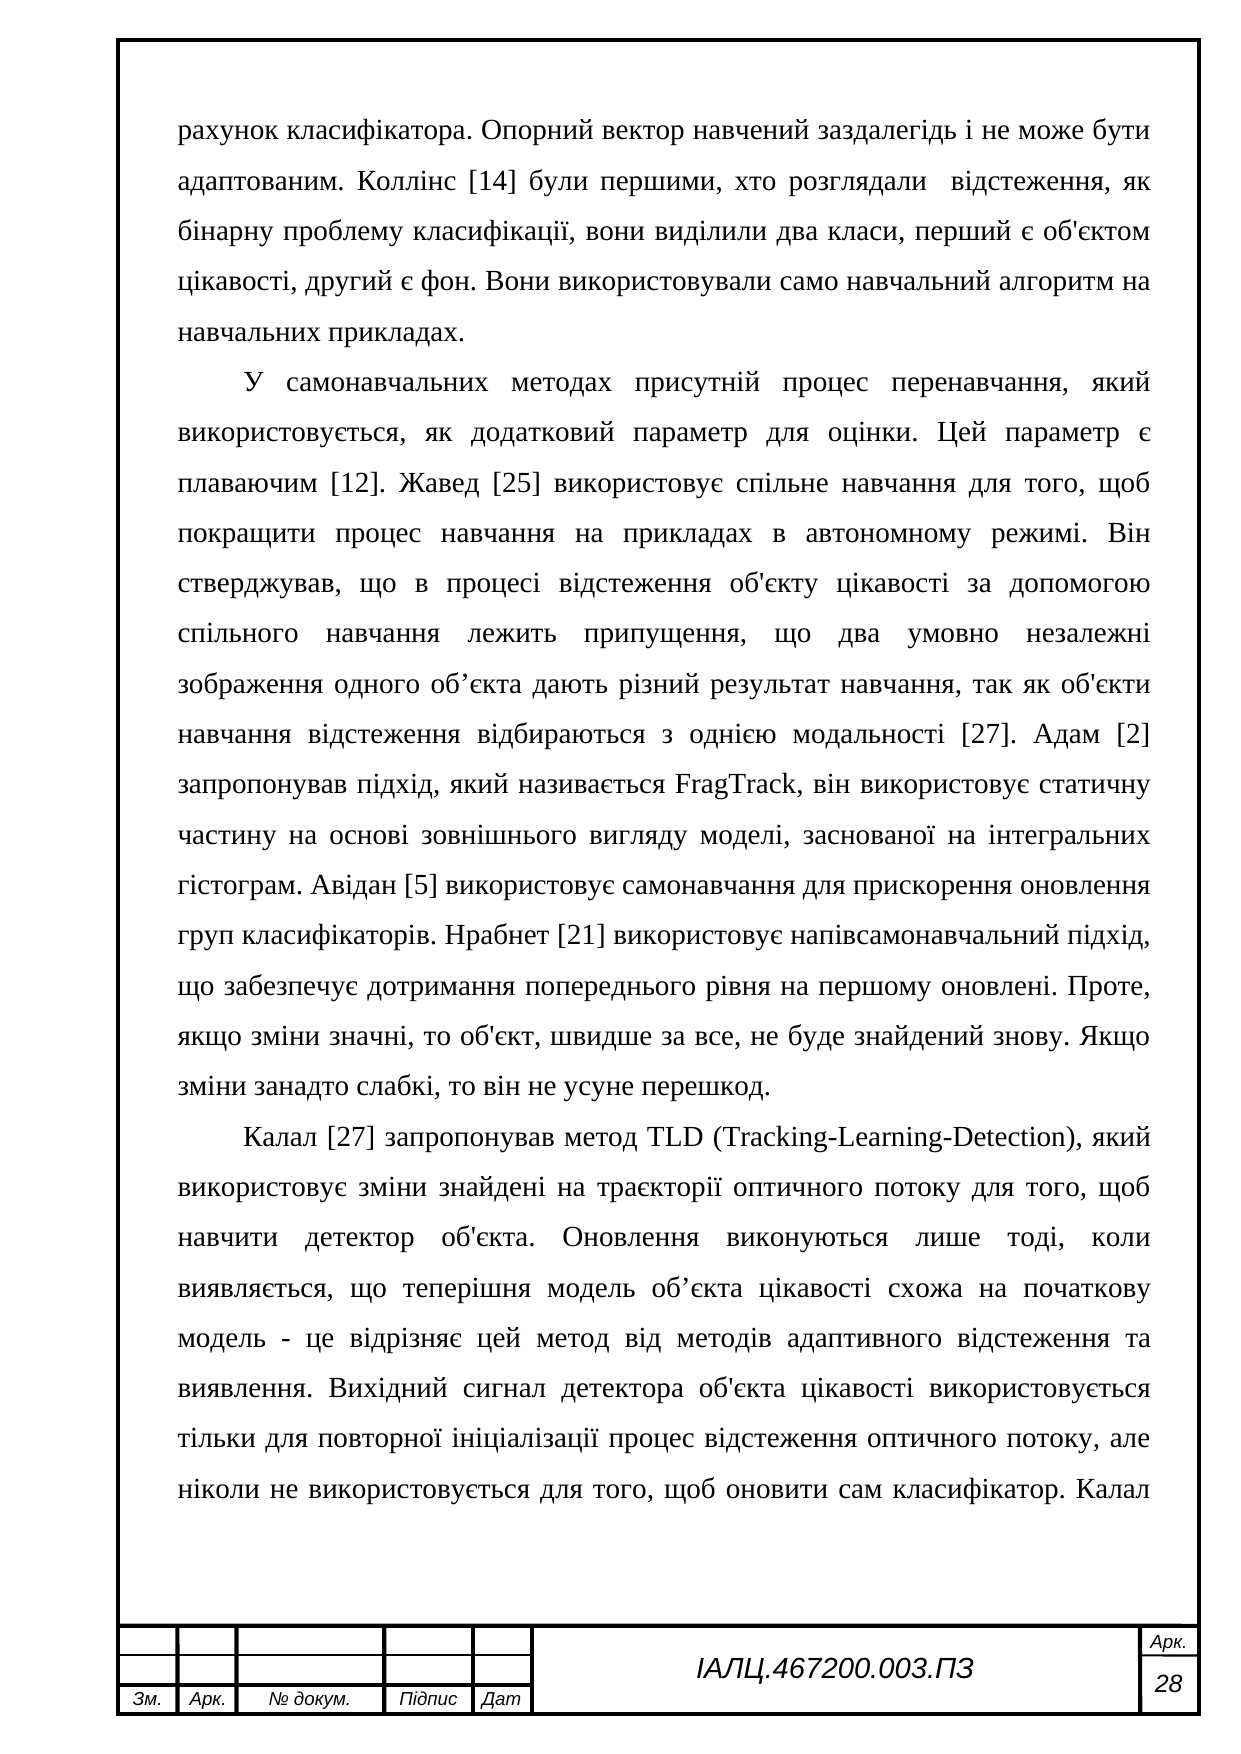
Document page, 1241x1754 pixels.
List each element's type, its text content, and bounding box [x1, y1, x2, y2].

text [177, 1119, 1152, 1504]
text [177, 112, 1152, 347]
text У самонавчальних методах присутній процес перенавчання, який використовується, як додатковий параметр для оцінки. Цей параметр є плаваючим [12]. Жавед [25] використовує спільне навчання для того, щоб покращити процес навчання на прикладах в автономному режимі. Він стверджував, що в процесі відстеження об'єкту цікавості за допомогою спільного навчання лежить припущення, що два умовно незалежні зображення одного об’єкта дають різний результат навчання, так як об'єкти навчання відстеження відбираються з однією модальності [27]. Адам [2] запропонував підхід, який називається FragTrack, він використовує статичну частину на основі зовнішнього вигляду моделі, заснованої на інтегральних гістограм. Авідан [5] використовує самонавчання для прискорення оновлення груп класифікаторів. Нрабнет [21] використовує напівсамонавчальний підхід, що забезпечує дотримання попереднього рівня на першому оновлені. Проте, якщо зміни значні, то об'єкт, швидше за все, не буде знайдений знову. Якщо зміни занадто слабкі, то він не усуне перешкод. [177, 364, 1152, 1102]
